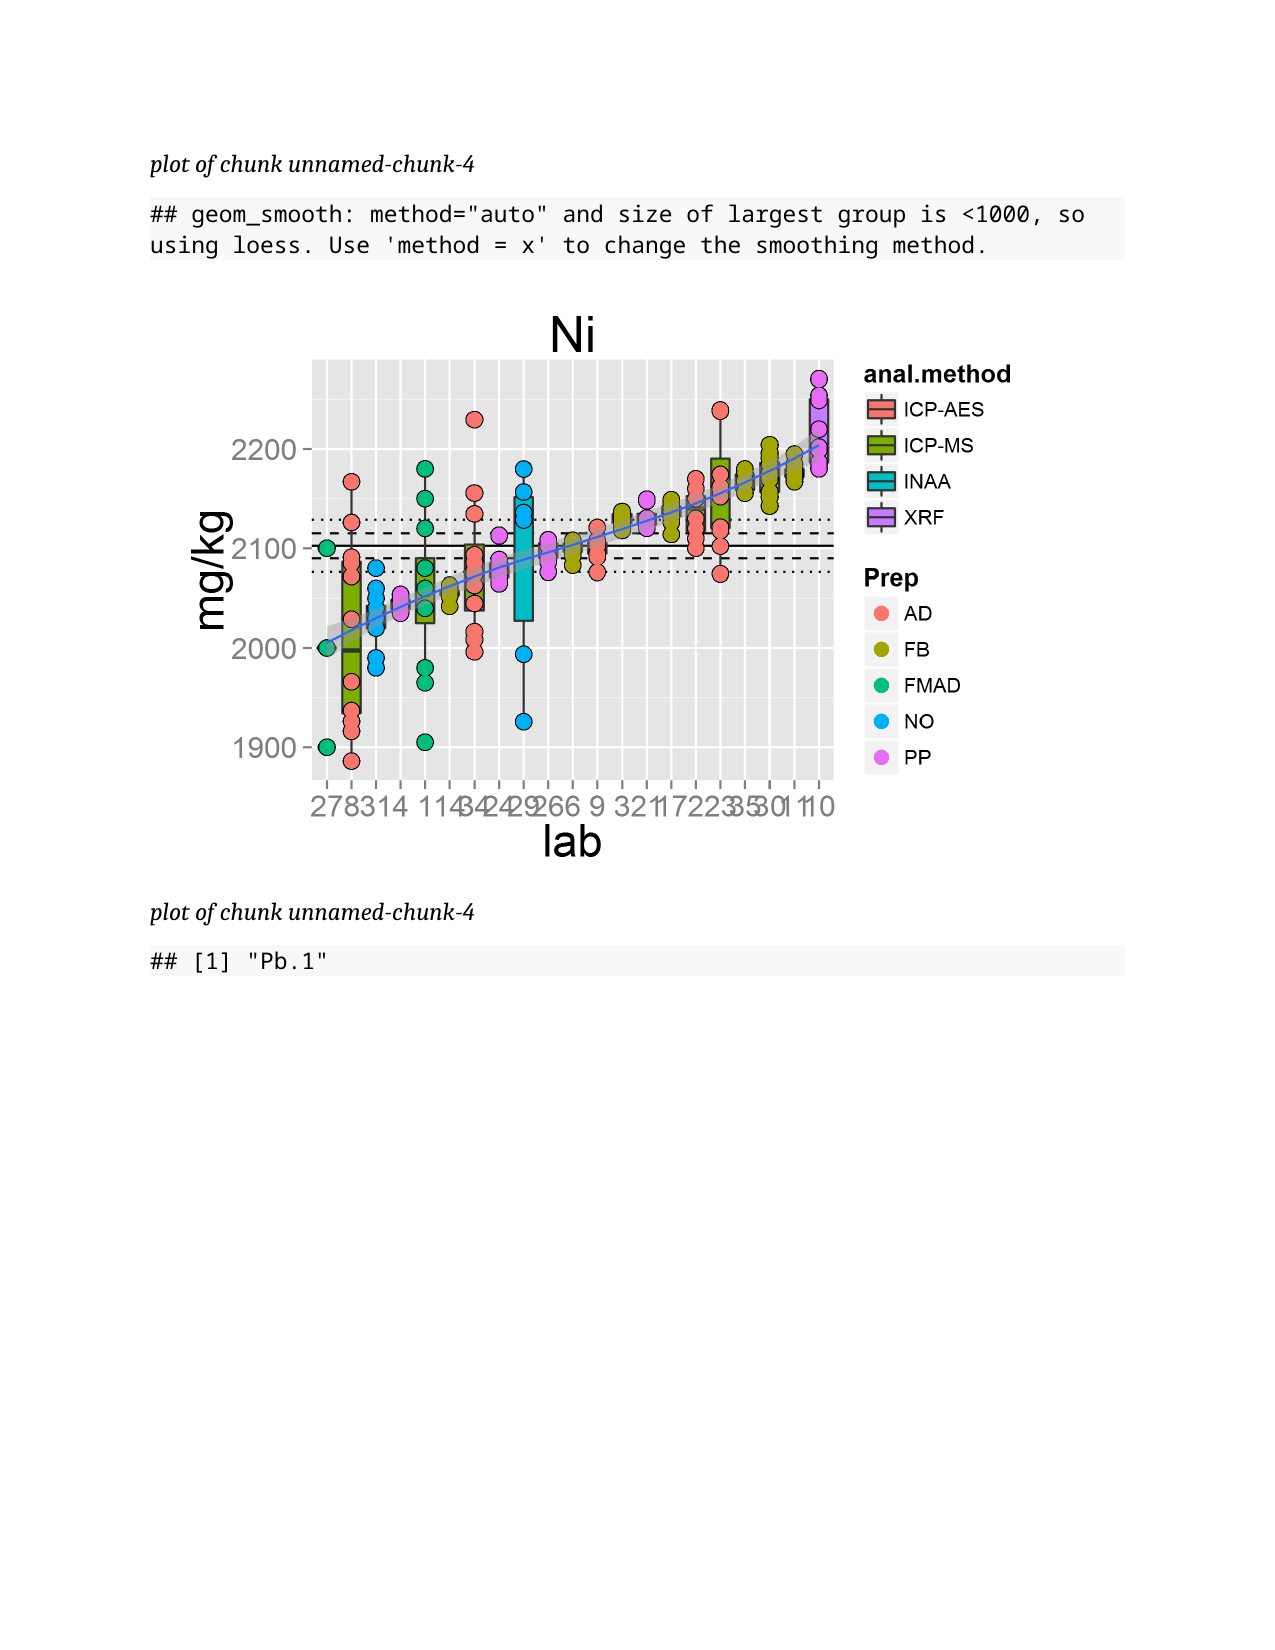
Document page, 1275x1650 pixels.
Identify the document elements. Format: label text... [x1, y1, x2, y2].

picture [168, 278, 1071, 879]
text plot of chunk unnamed-chunk-4 [150, 150, 1125, 179]
text ## [1] "Pb.1" [150, 945, 1125, 976]
text ## geom_smooth: method="auto" and size of largest group is <1000, so using loess. Use 'method = x' to change the smoothing method. [150, 197, 1125, 260]
text plot of chunk unnamed-chunk-4 [150, 897, 1125, 926]
